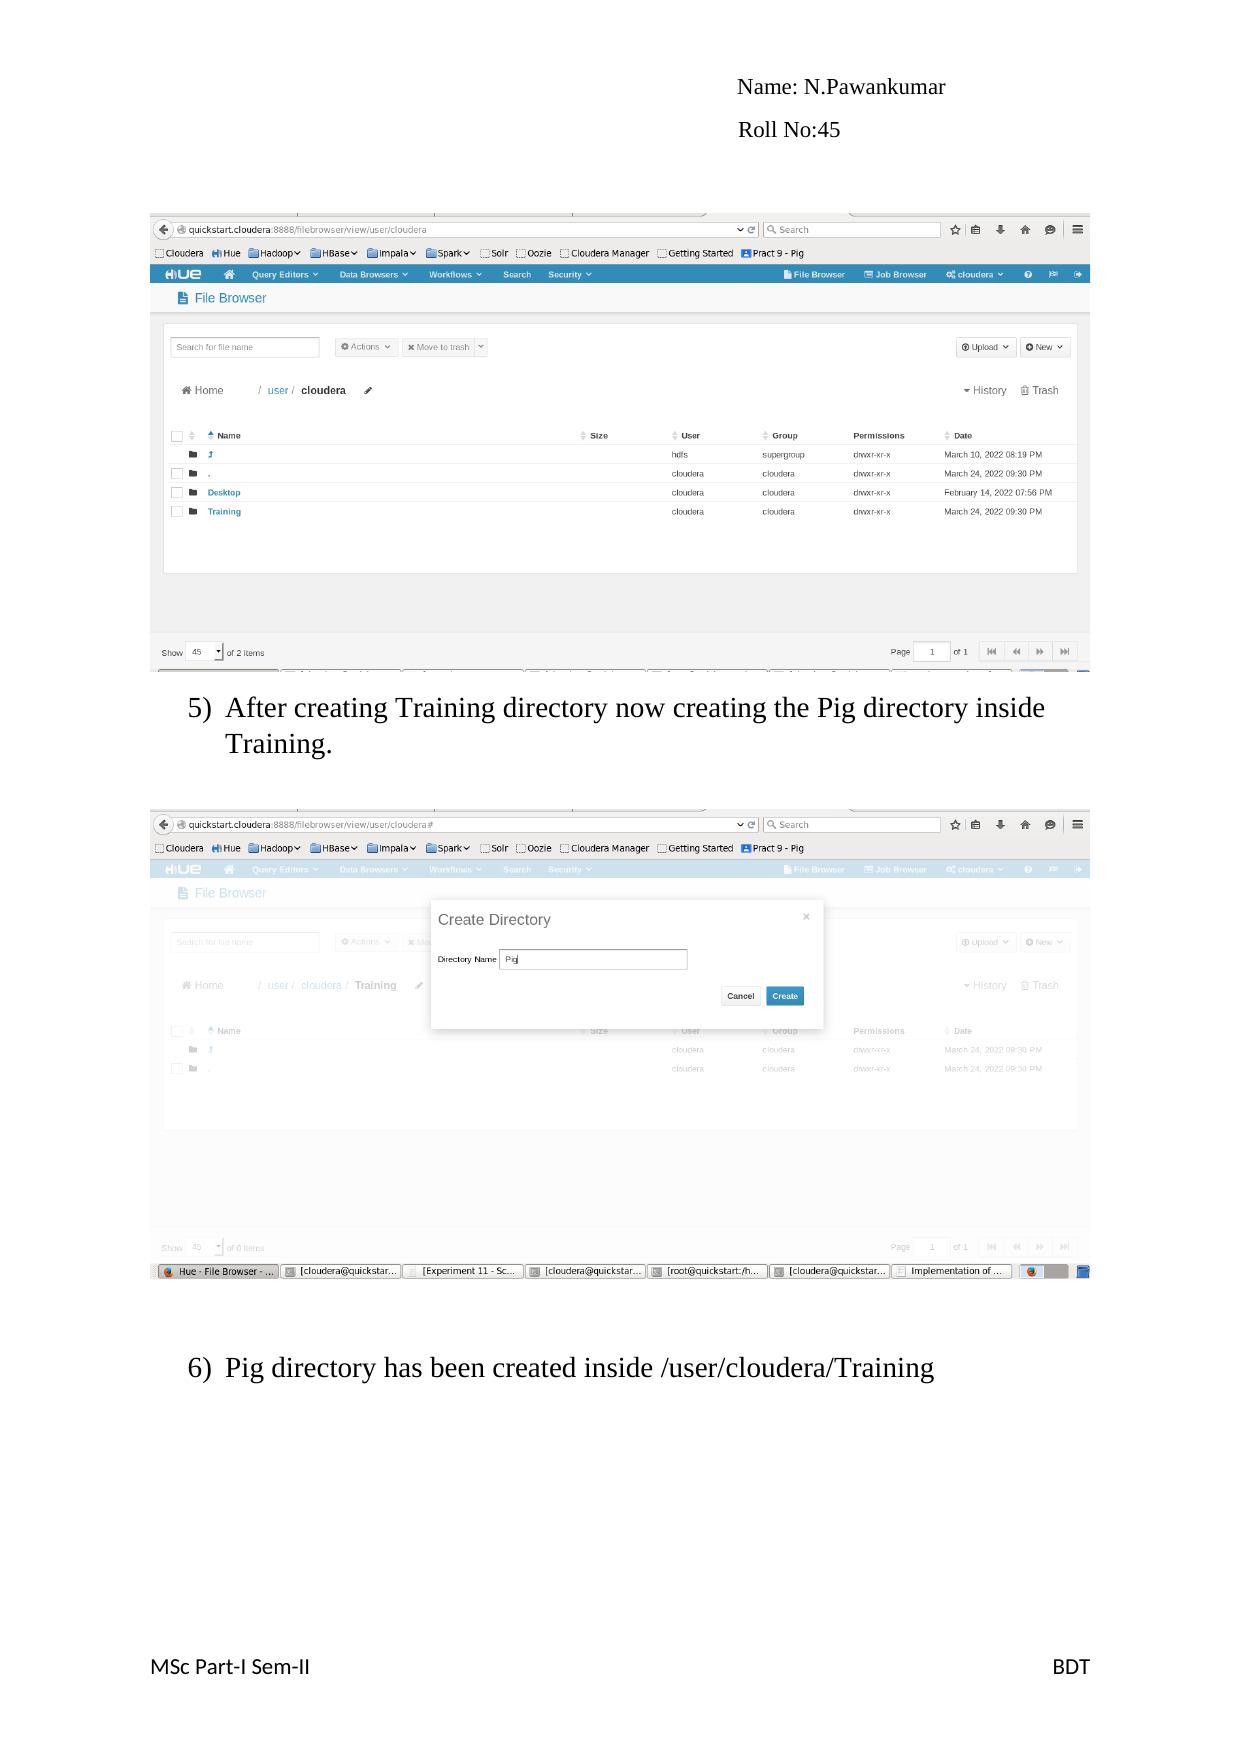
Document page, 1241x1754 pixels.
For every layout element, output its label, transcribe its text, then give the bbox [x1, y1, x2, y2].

picture [150, 213, 1091, 672]
list Pig directory has been created inside /user/cloudera/Training [187, 1350, 1090, 1384]
picture [150, 809, 1091, 1279]
list After creating Training directory now creating the Pig directory inside Training. [187, 690, 1090, 790]
